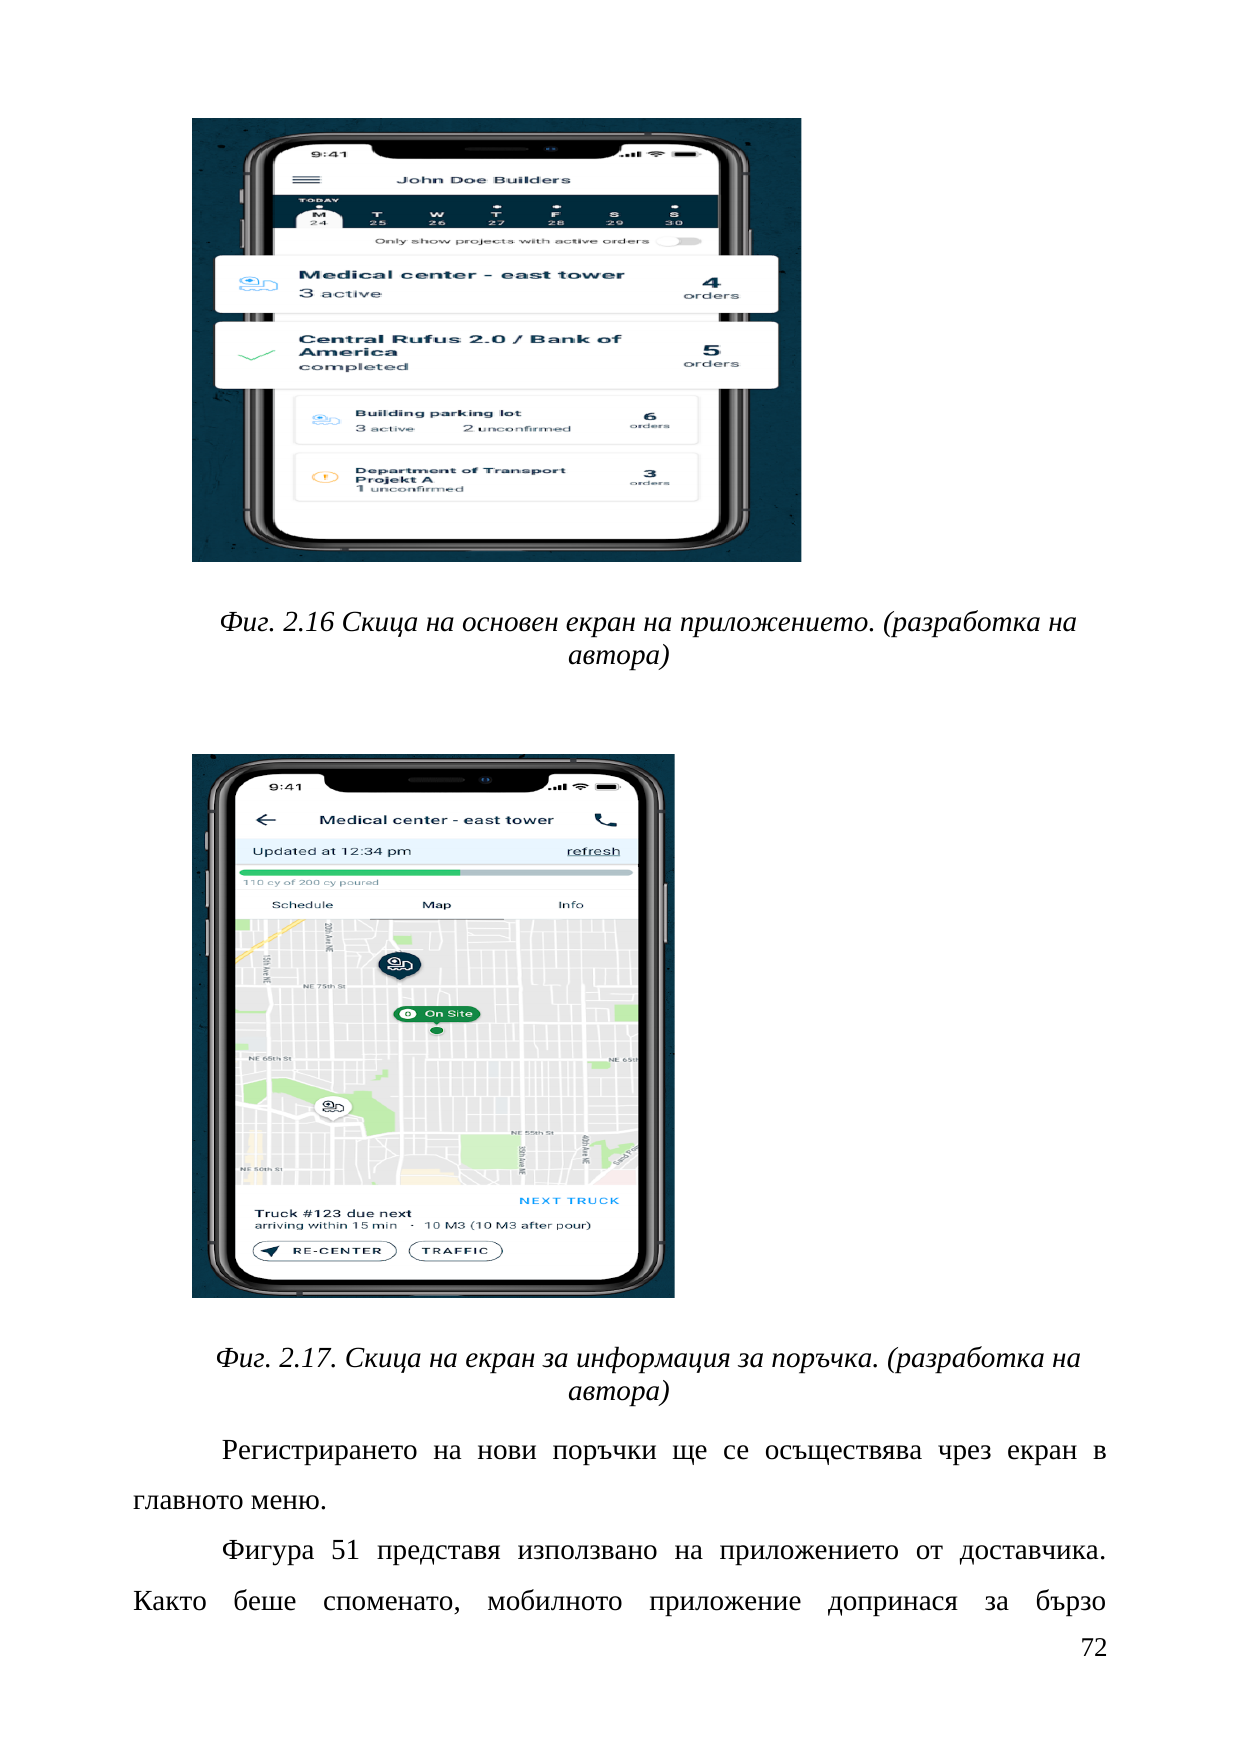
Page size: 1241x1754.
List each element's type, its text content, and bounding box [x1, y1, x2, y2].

title Фиг. 2.17. Скица на екран за информация за поръчка. (разработка на автора) [133, 1340, 1107, 1407]
text Регистрирането на нови поръчки ще се осъществява чрез екран в главното меню. [133, 1432, 1107, 1516]
picture [192, 754, 675, 1298]
title Фиг. 2.16 Скица на основен екран на приложението. (разработка на автора) [133, 604, 1107, 671]
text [133, 1532, 1107, 1616]
picture [192, 118, 802, 562]
